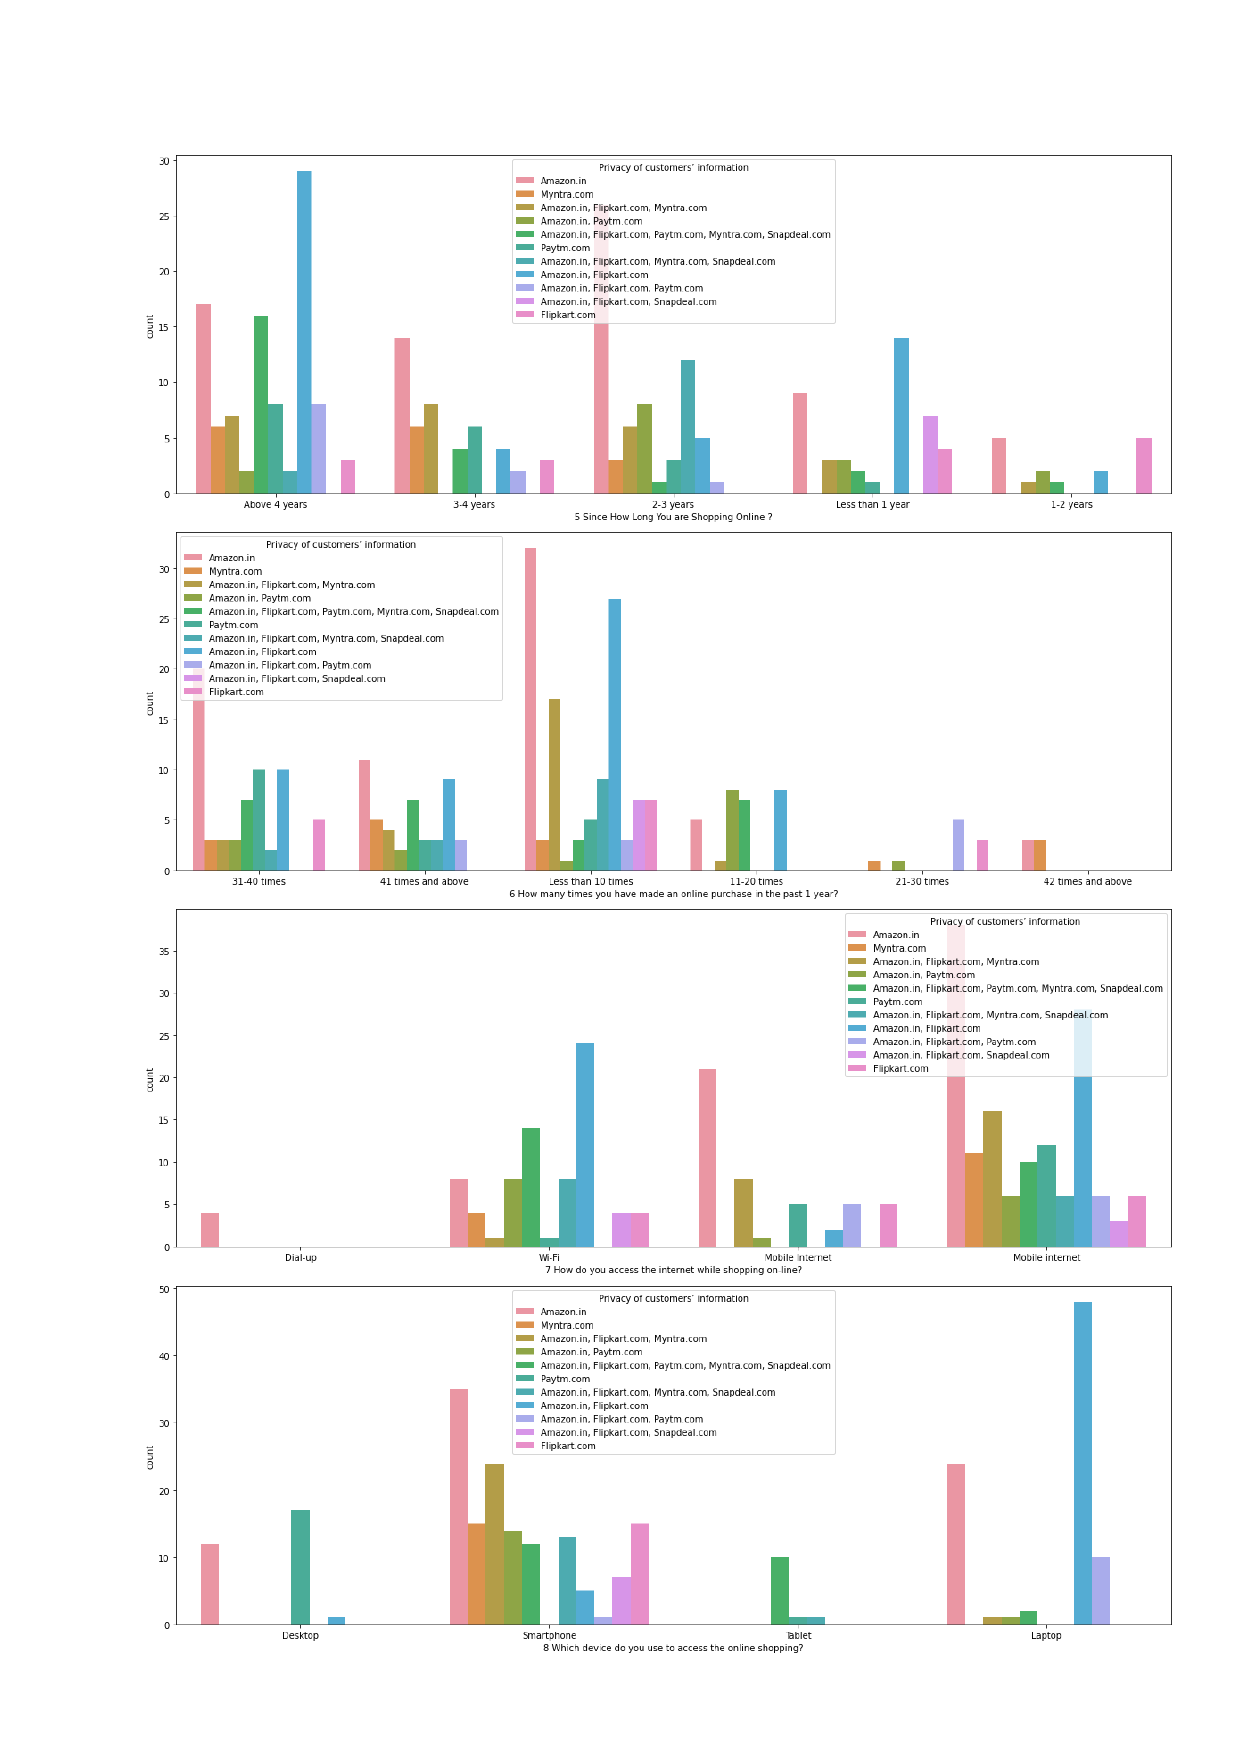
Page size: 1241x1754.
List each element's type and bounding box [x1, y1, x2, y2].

picture [139, 150, 1177, 1658]
